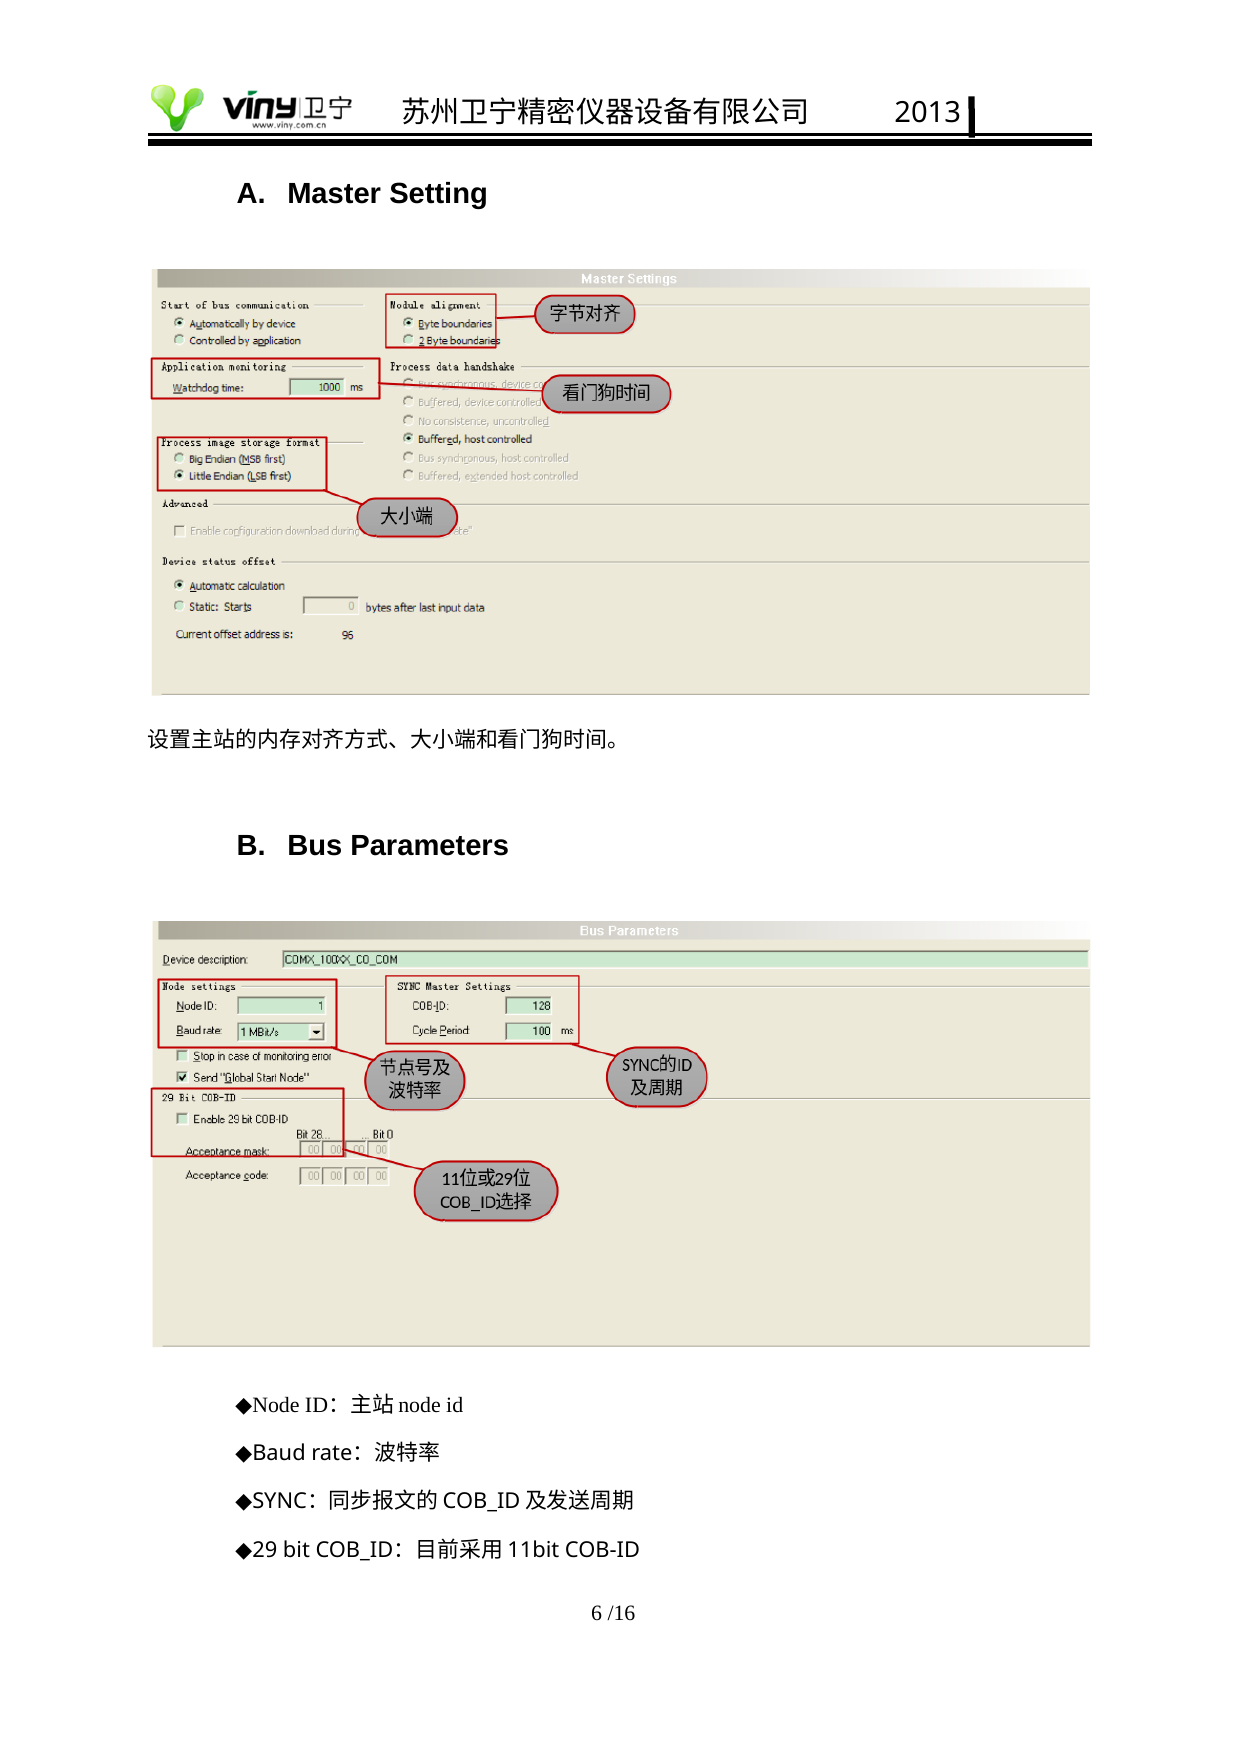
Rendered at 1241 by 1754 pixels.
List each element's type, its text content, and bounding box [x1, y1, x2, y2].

picture [145, 80, 360, 132]
text ◆29 bit COB_ID：目前采用11bit COB-ID [193, 1531, 1092, 1564]
subtitle Master Setting [236, 160, 1092, 225]
text 设置主站的内存对齐方式、大小端和看门狗时间。 [148, 722, 1092, 754]
subtitle Bus Parameters [236, 812, 1092, 877]
text ◆Node ID：主站node id [193, 1386, 1092, 1419]
text ◆SYNC：同步报文的COB_ID及发送周期 [193, 1483, 1092, 1515]
text ◆Baud rate：波特率 [193, 1434, 1092, 1467]
